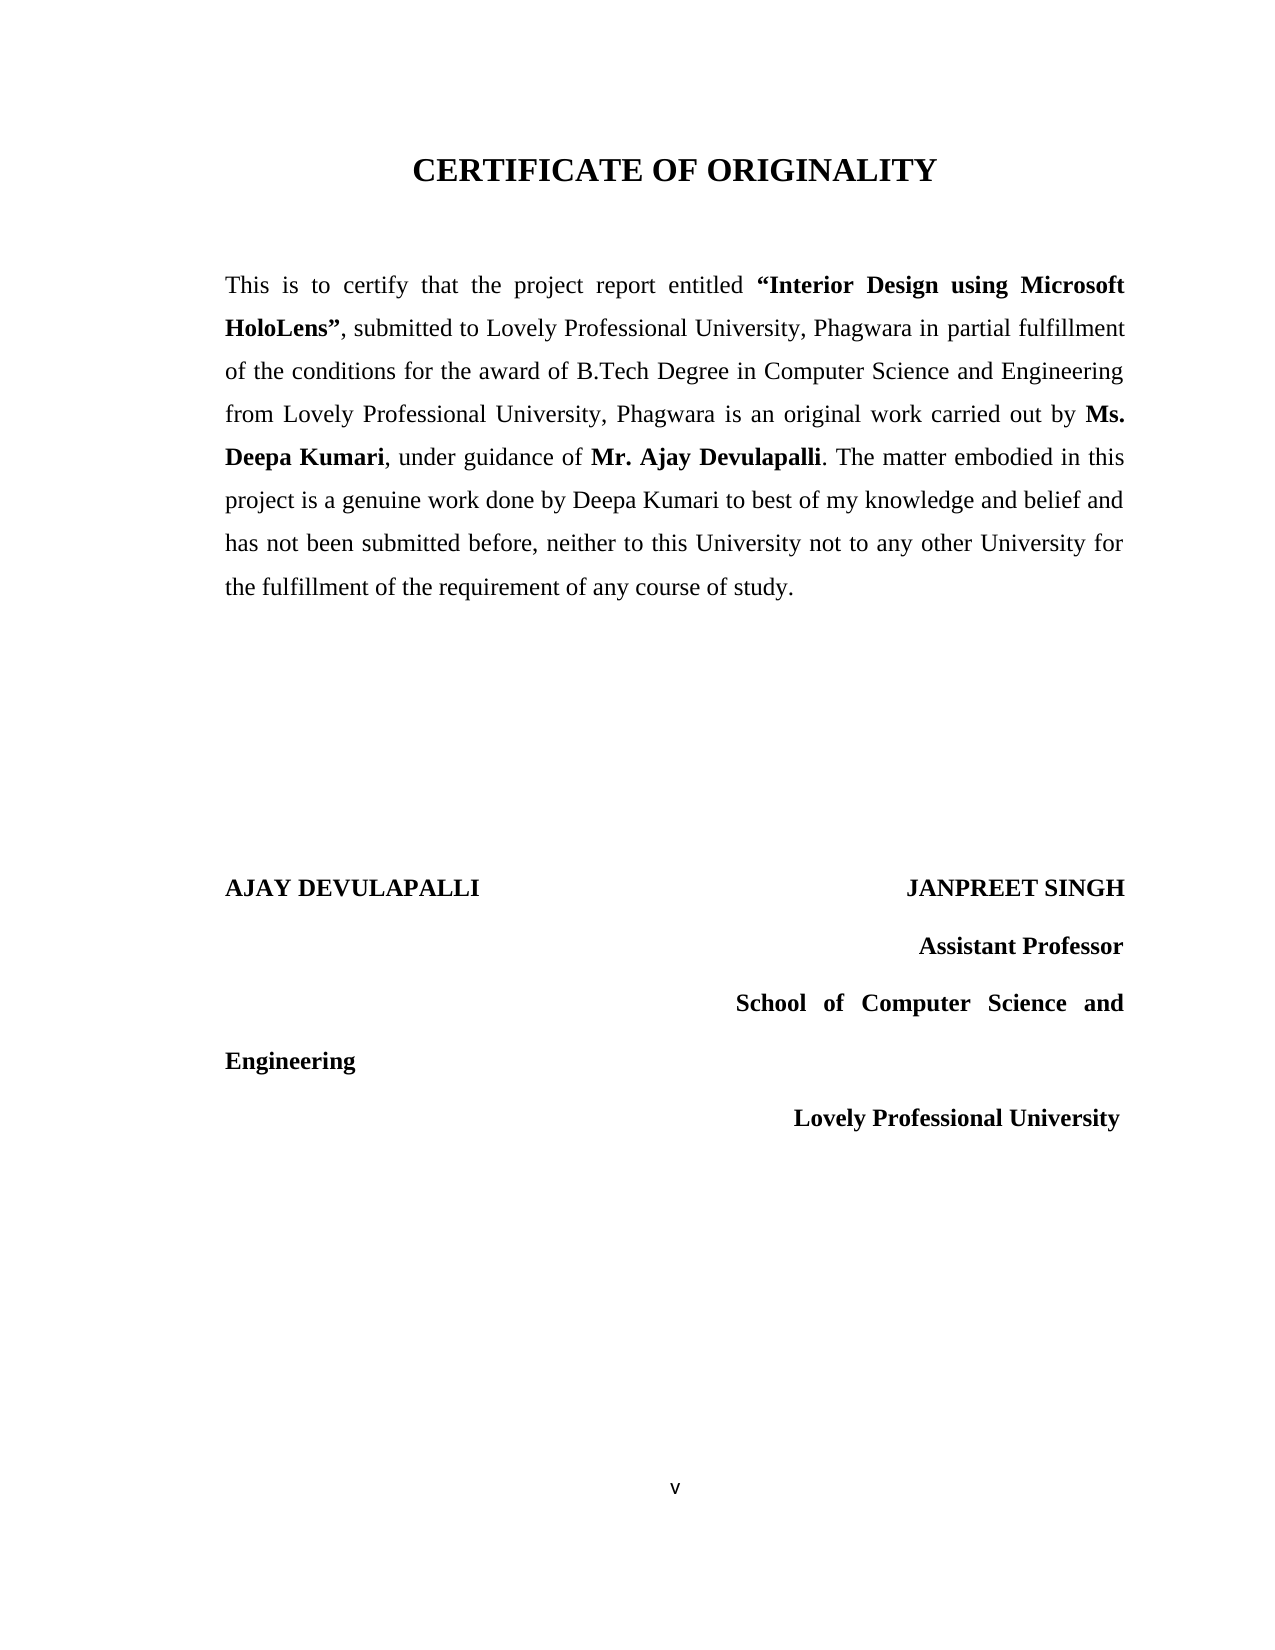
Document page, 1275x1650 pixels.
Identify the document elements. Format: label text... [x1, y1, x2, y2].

text School of Computer Science and Engineering [225, 988, 1125, 1075]
text Lovely Professional University [225, 1103, 1125, 1132]
text AJAY DEVULAPALLI JANPREET SINGH Assistant Professor [225, 873, 1125, 960]
text CERTIFICATE OF ORIGINALITY [225, 150, 1125, 188]
text This is to certify that the project report entitled “Interior Design using Microsoft HoloLens”, submitted to Lovely Professional University, Phagwara in partial fulfillment of the conditions for the award of B.Tech Degree in Computer Science and Engineering from Lovely Professional University, Phagwara is an original work carried out by Ms. Deepa Kumari, under guidance of Mr. Ajay Devulapalli. The matter embodied in this project is a genuine work done by Deepa Kumari to best of my knowledge and belief and has not been submitted before, neither to this University not to any other University for the fulfillment of the requirement of any course of study. [225, 270, 1125, 600]
